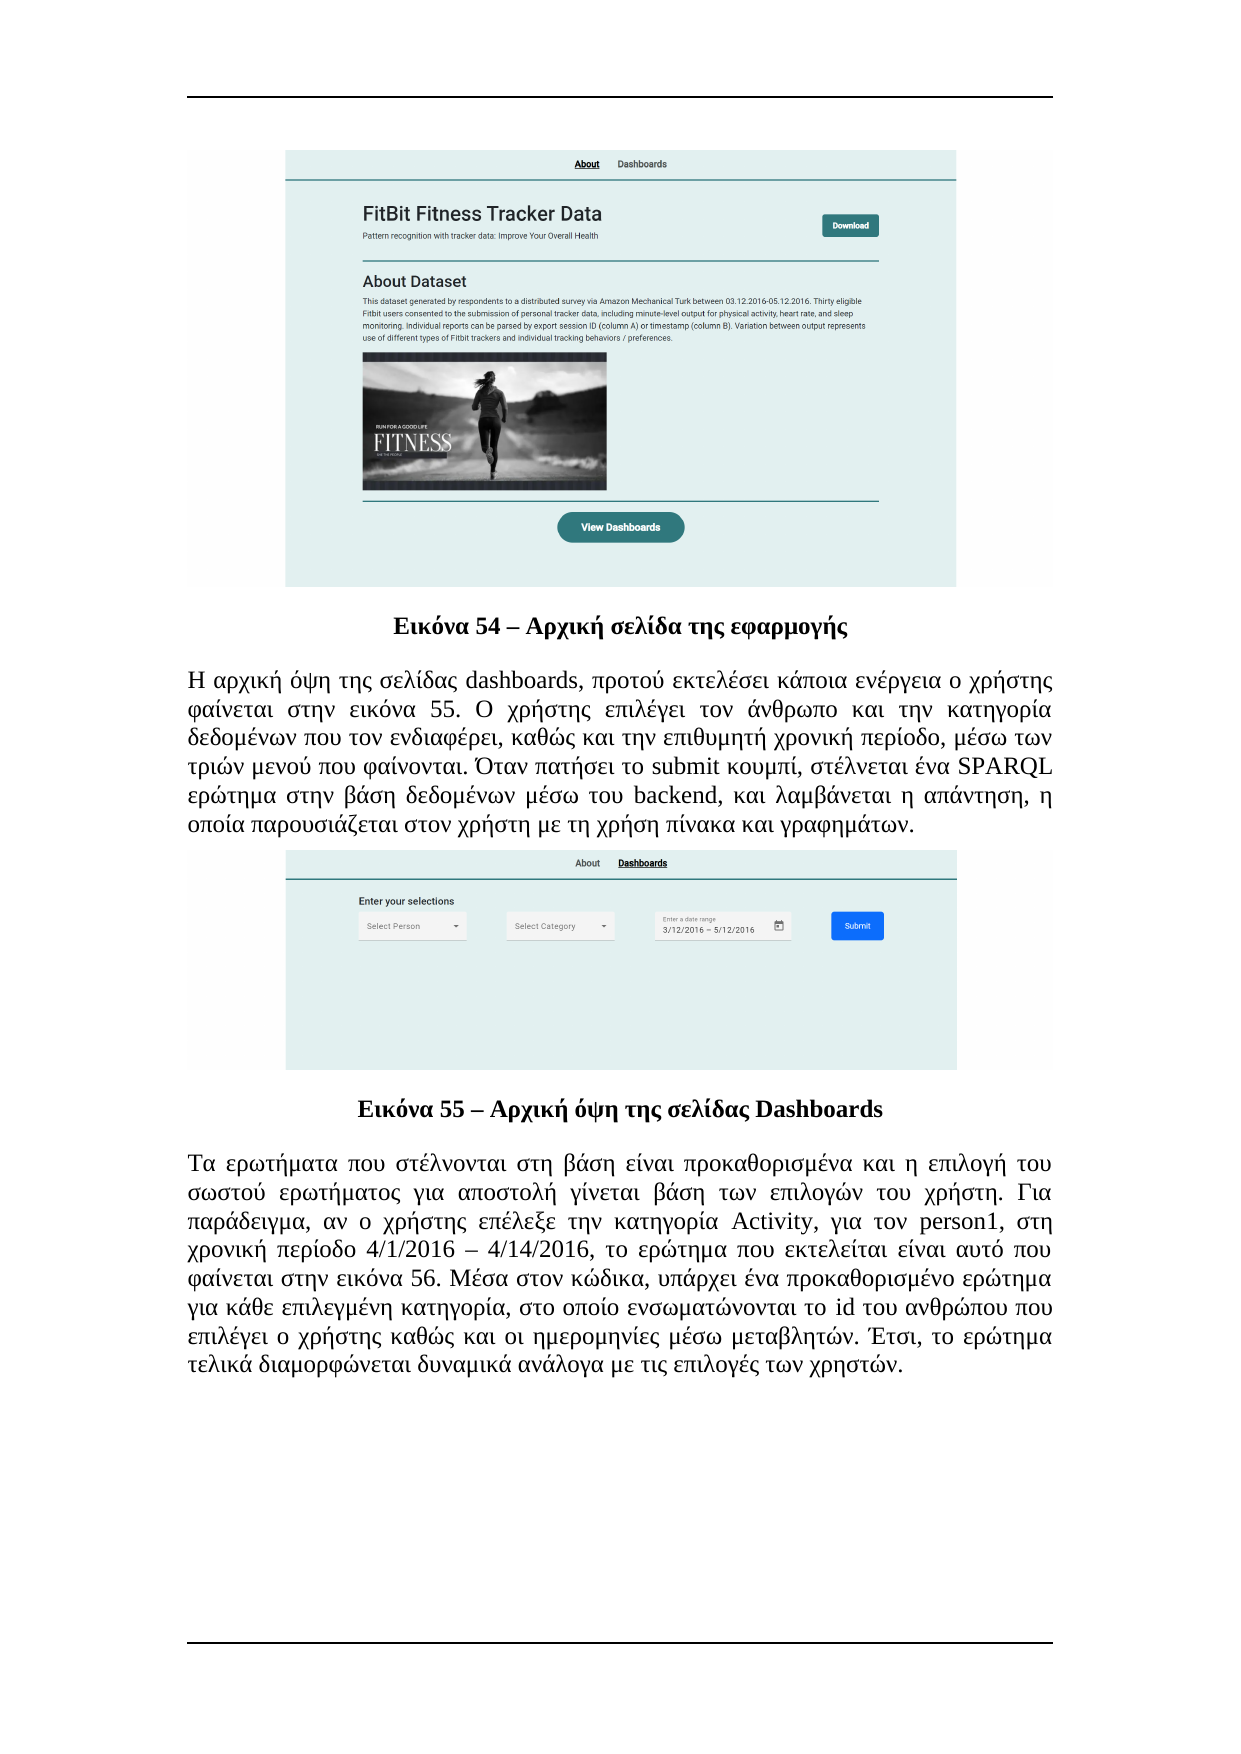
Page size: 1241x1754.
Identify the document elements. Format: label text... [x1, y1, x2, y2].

text Η αρχική όψη της σελίδας dashboards, προτού εκτελέσει κάποια ενέργεια ο χρήστης φαίνεται στην εικόνα 55. Ο χρήστης επιλέγει τον άνθρωπο και την κατηγορία δεδομένων που τον ενδιαφέρει, καθώς και την επιθυμητή χρονική περίοδο, μέσω των τριών μενού που φαίνονται. Όταν πατήσει το submit κουμπί, στέλνεται ένα SPARQL ερώτημα στην βάση δεδομένων μέσω του backend, και λαμβάνεται η απάντηση, η οποία παρουσιάζεται στον χρήστη με τη χρήση πίνακα και γραφημάτων. [187, 665, 1053, 837]
picture [187, 150, 1054, 587]
picture [187, 850, 1054, 1070]
text Εικόνα 54 – Αρχική σελίδα της εφαρμογής [187, 611, 1053, 640]
text Τα ερωτήματα που στέλνονται στη βάση είναι προκαθορισμένα και η επιλογή του σωστού ερωτήματος για αποστολή γίνεται βάση των επιλογών του χρήστη. Για παράδειγμα, αν ο χρήστης επέλεξε την κατηγορία Activity, για τον person1, στη χρονική περίοδο 4/1/2016 – 4/14/2016, το ερώτημα που εκτελείται είναι αυτό που φαίνεται στην εικόνα 56. Μέσα στον κώδικα, υπάρχει ένα προκαθορισμένο ερώτημα για κάθε επιλεγμένη κατηγορία, στο οποίο ενσωματώνονται το id του ανθρώπου που επιλέγει ο χρήστης καθώς και οι ημερομηνίες μέσω μεταβλητών. Έτσι, το ερώτημα τελικά διαμορφώνεται δυναμικά ανάλογα με τις επιλογές των χρηστών. [187, 1148, 1053, 1378]
text Εικόνα 55 – Αρχική όψη της σελίδας Dashboards [187, 1094, 1053, 1123]
